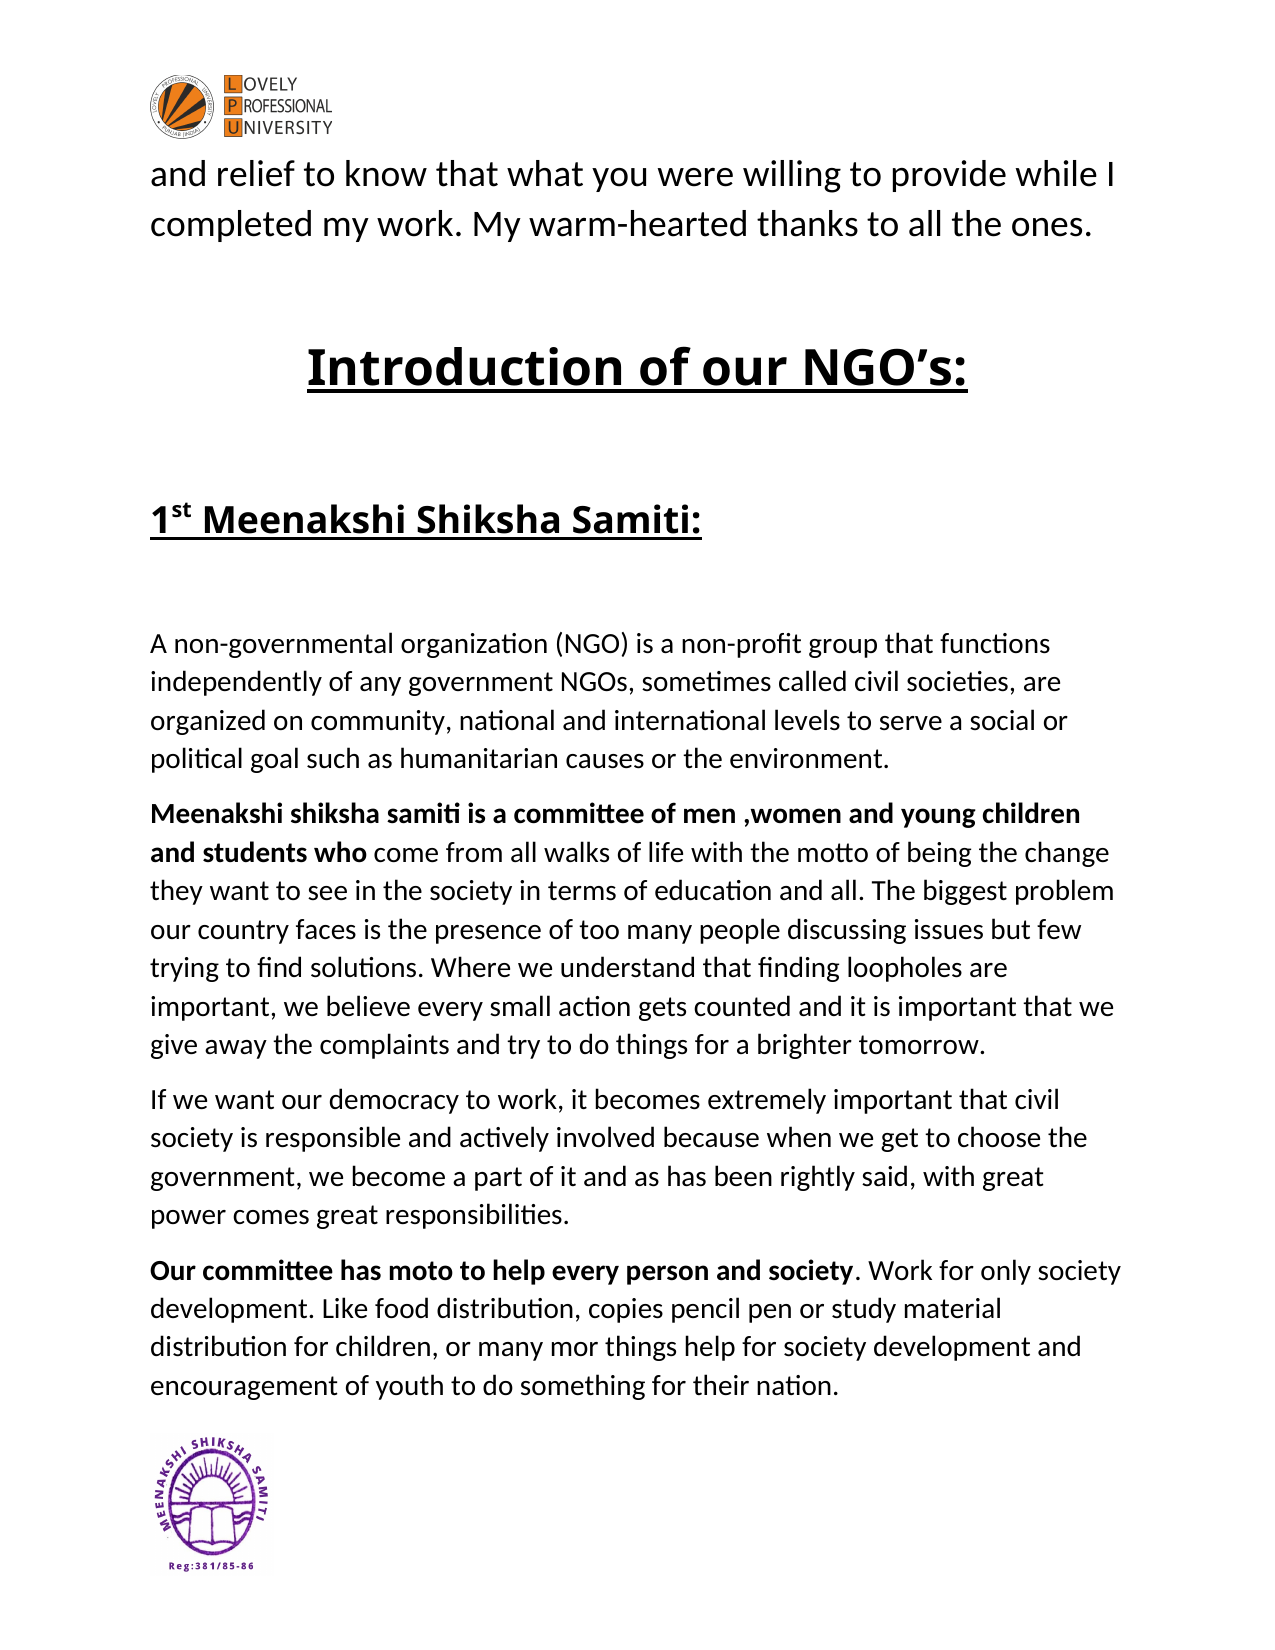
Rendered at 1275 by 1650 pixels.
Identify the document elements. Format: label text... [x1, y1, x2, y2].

text Our committee has moto to help every person and society. Work for only society development. Like food distribution, copies pencil pen or study material distribution for children, or many mor things help for society development and encouragement of youth to do something for their nation. [150, 1252, 1125, 1402]
picture [150, 1433, 274, 1576]
text If we want our democracy to work, it becomes extremely important that civil society is responsible and actively involved because when we get to choose the government, we become a part of it and as has been rightly said, with great power comes great responsibilities. [150, 1081, 1125, 1232]
text A non-governmental organization (NGO) is a non-profit group that functions independently of any government NGOs, sometimes called civil societies, are organized on community, national and international levels to serve a social or political goal such as humanitarian causes or the environment. [150, 625, 1125, 776]
text 1st Meenakshi Shiksha Samiti: [150, 494, 1125, 545]
text Meenakshi shiksha samiti is a committee of men ,women and young children and students who come from all walks of life with the motto of being the change they want to see in the society in terms of education and all. The biggest problem our country faces is the presence of too many people discussing issues but few trying to find solutions. Where we understand that finding loopholes are important, we believe every small action gets counted and it is important that we give away the complaints and try to do things for a brighter tomorrow. [150, 795, 1125, 1062]
text Introduction of our NGO’s: [150, 332, 1125, 400]
picture [150, 75, 333, 139]
